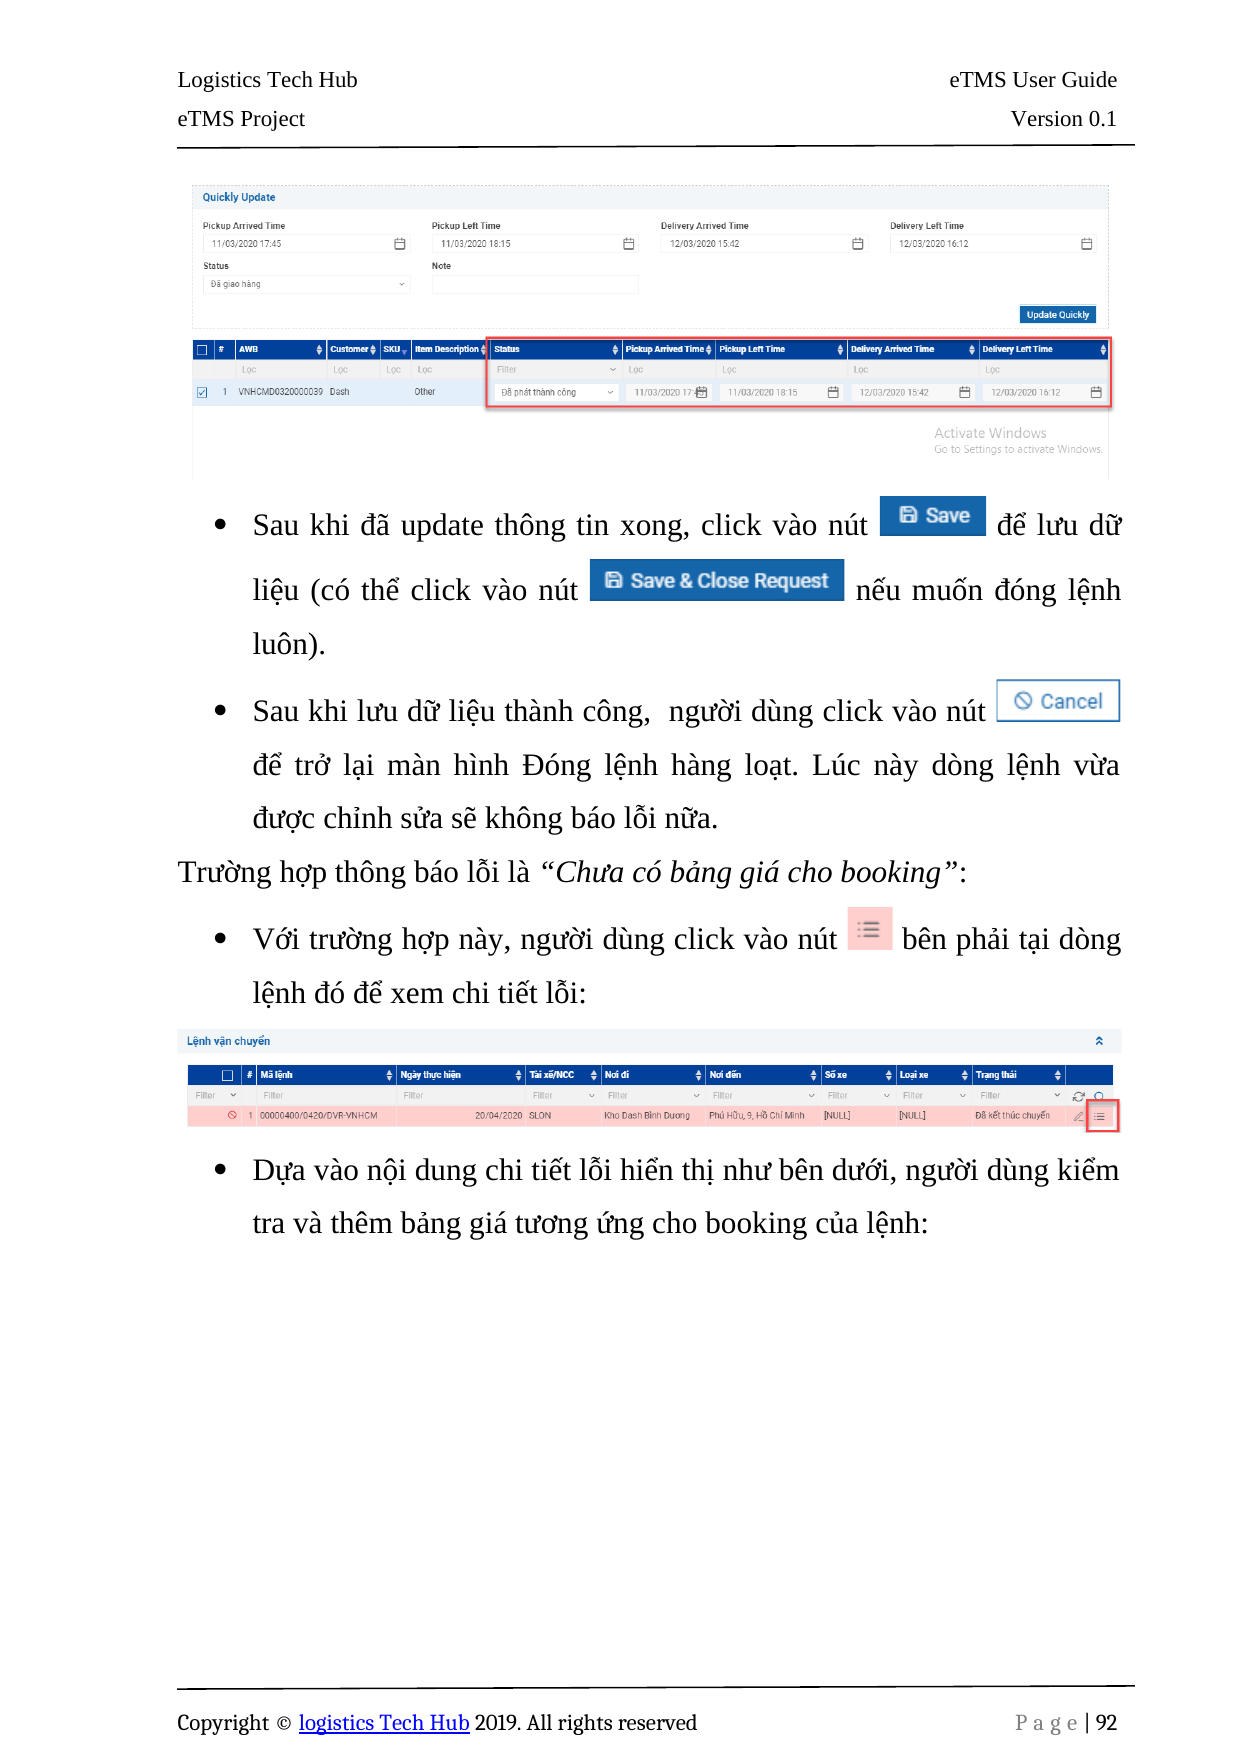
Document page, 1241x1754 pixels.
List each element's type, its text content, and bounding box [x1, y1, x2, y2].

picture [996, 678, 1122, 722]
picture [879, 496, 987, 536]
list Với trường hợp này, người dùng click vào nút bên phải tại dòng lệnh đó để xem chi tiết lỗi: [215, 907, 1122, 1010]
picture [177, 184, 1122, 479]
text Trường hợp thông báo lỗi là “Chưa có bảng giá cho booking”: [177, 853, 1122, 889]
picture [847, 907, 893, 950]
list Dựa vào nội dung chi tiết lỗi hiển thị như bên dưới, người dùng kiểm tra và thêm bảng giá tương ứng cho booking của lệnh: [215, 1151, 1122, 1241]
picture [589, 559, 845, 601]
list Sau khi đã update thông tin xong, click vào nút để lưu dữ liệu (có thể click vào nút nếu muốn đóng lệnh luôn). [215, 496, 1122, 661]
picture [177, 1028, 1122, 1133]
list Sau khi lưu dữ liệu thành công, người dùng click vào nút để trở lại màn hình Đóng lệnh hàng loạt. Lúc này dòng lệnh vừa được chỉnh sửa sẽ không báo lỗi nữa. [215, 679, 1122, 836]
